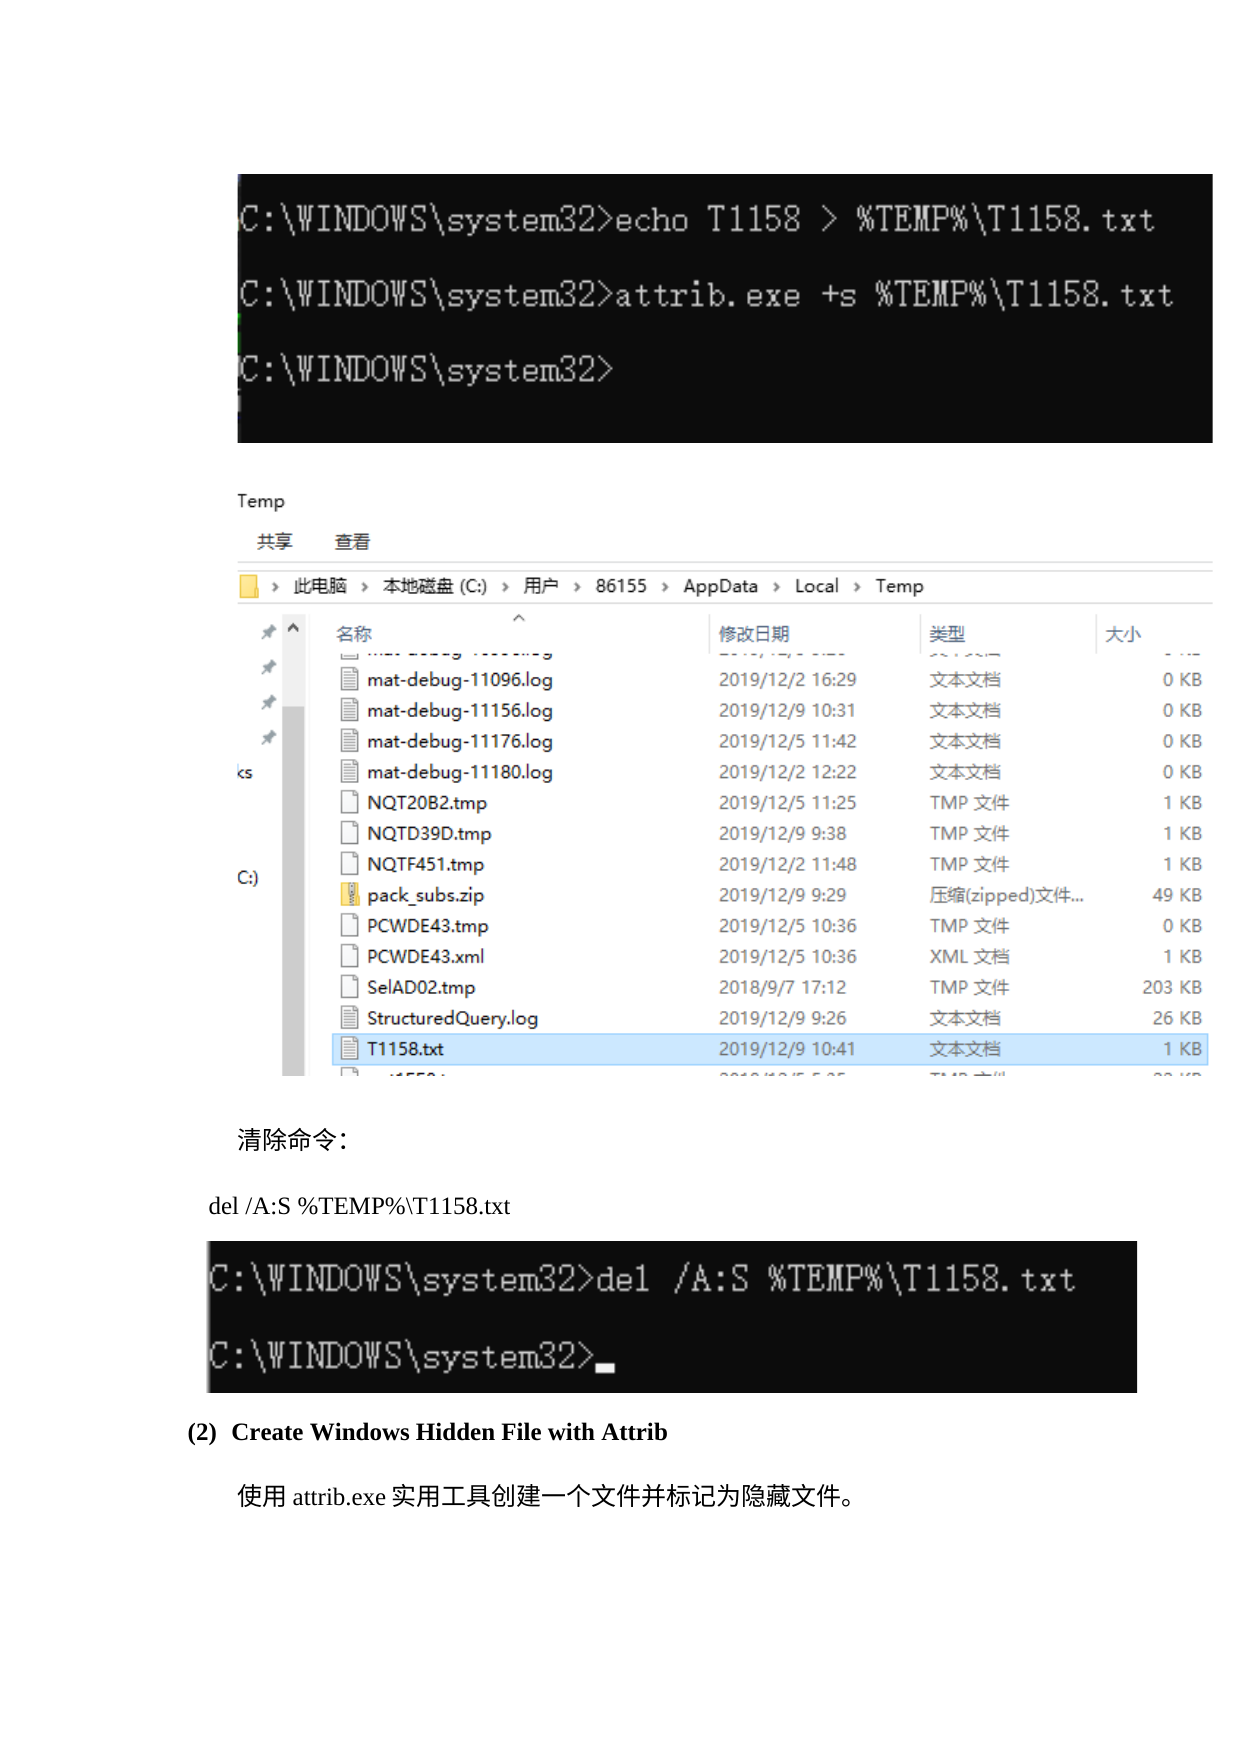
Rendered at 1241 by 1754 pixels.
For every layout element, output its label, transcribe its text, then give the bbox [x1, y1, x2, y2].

picture [206, 1241, 1138, 1393]
picture [237, 174, 1213, 443]
text 清除命令： [187, 1106, 1053, 1171]
picture [237, 484, 1213, 1076]
subtitle Create Windows Hidden File with Attrib [187, 1415, 1053, 1448]
text 使用attrib.exe实用工具创建一个文件并标记为隐藏文件。 [187, 1462, 1053, 1527]
text del /A:S %TEMP%\T1158.txt [187, 1189, 1053, 1222]
